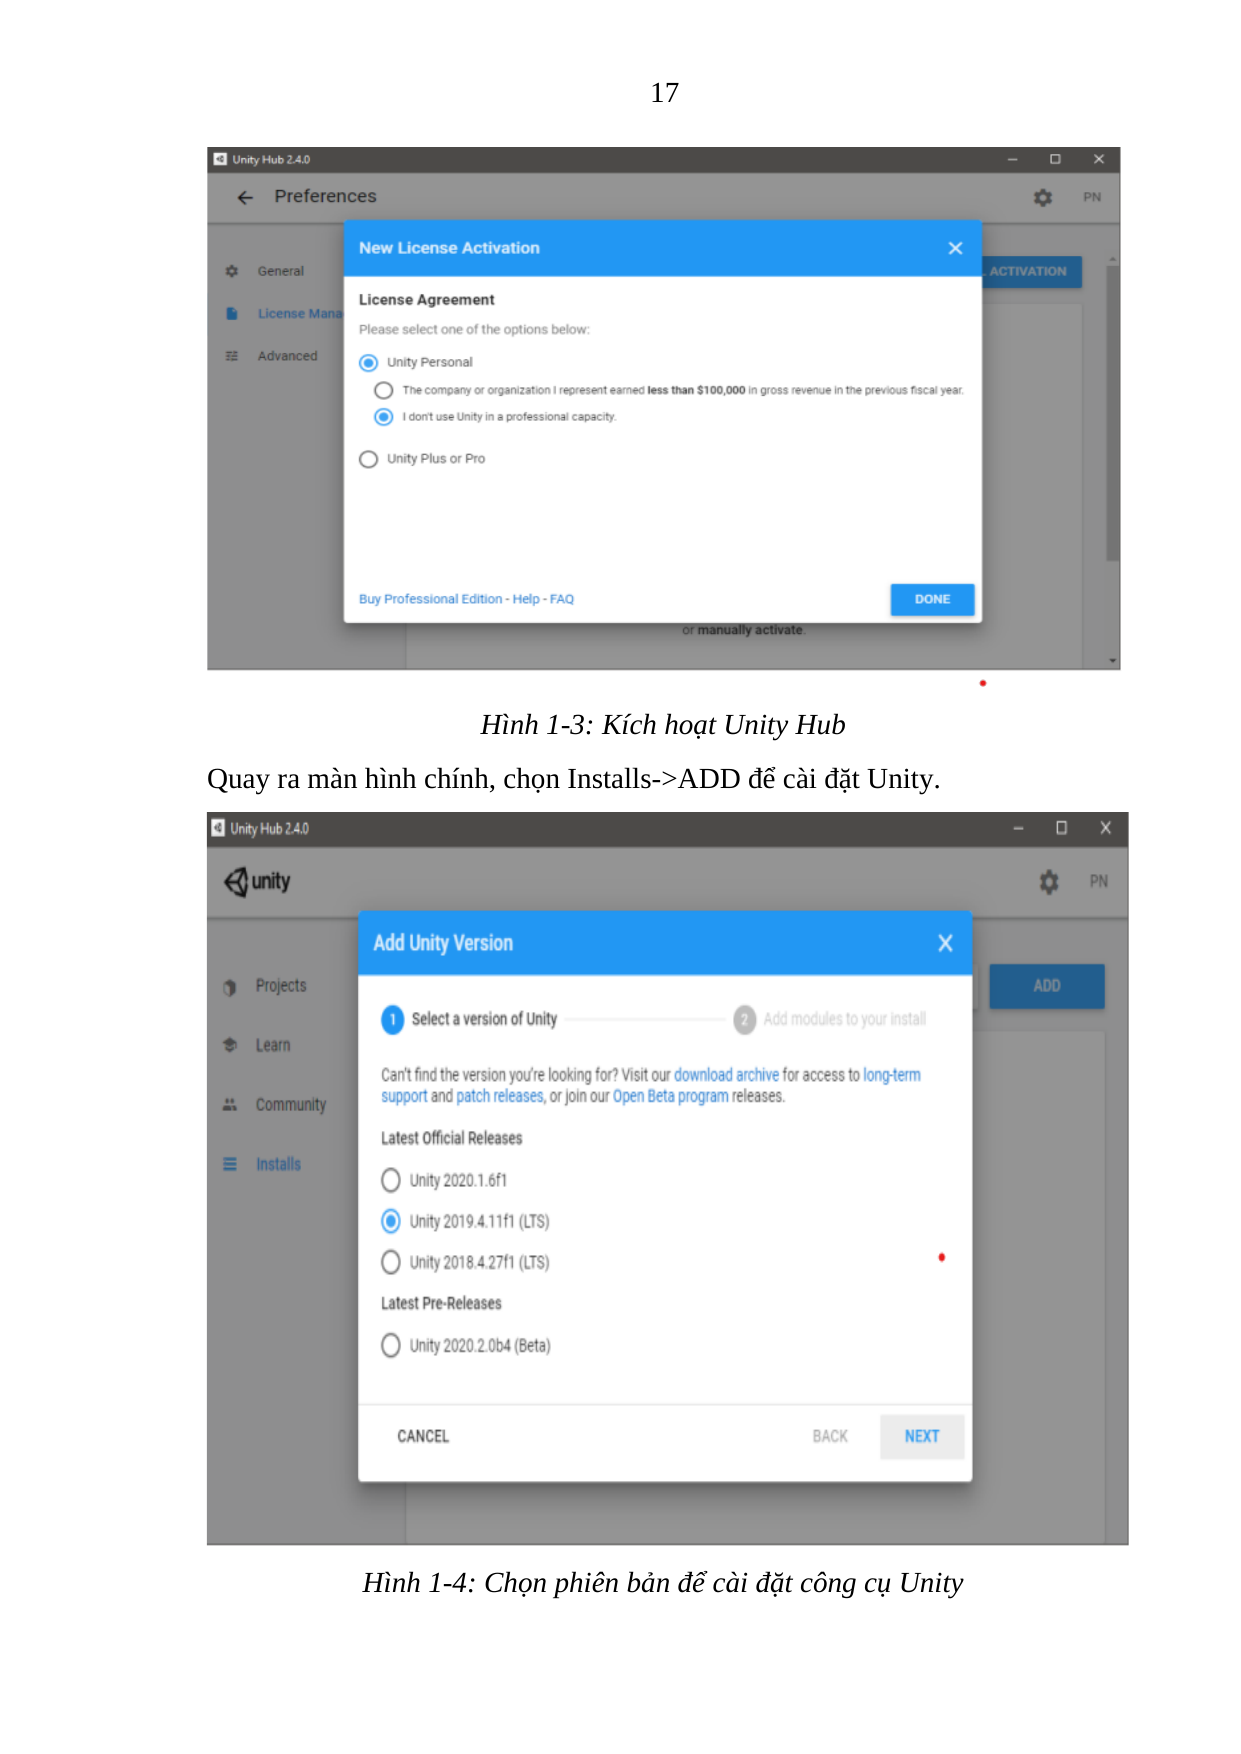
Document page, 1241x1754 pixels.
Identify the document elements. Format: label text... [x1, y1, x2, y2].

text Quay ra màn hình chính, chọn Installs->ADD để cài đặt Unity. [207, 762, 1122, 795]
text Hình 1-4: Chọn phiên bản để cài đặt công cụ Unity [207, 1565, 1122, 1598]
picture [207, 147, 1122, 687]
picture [206, 812, 1129, 1549]
text Hình 1-3: Kích hoạt Unity Hub [207, 707, 1122, 741]
